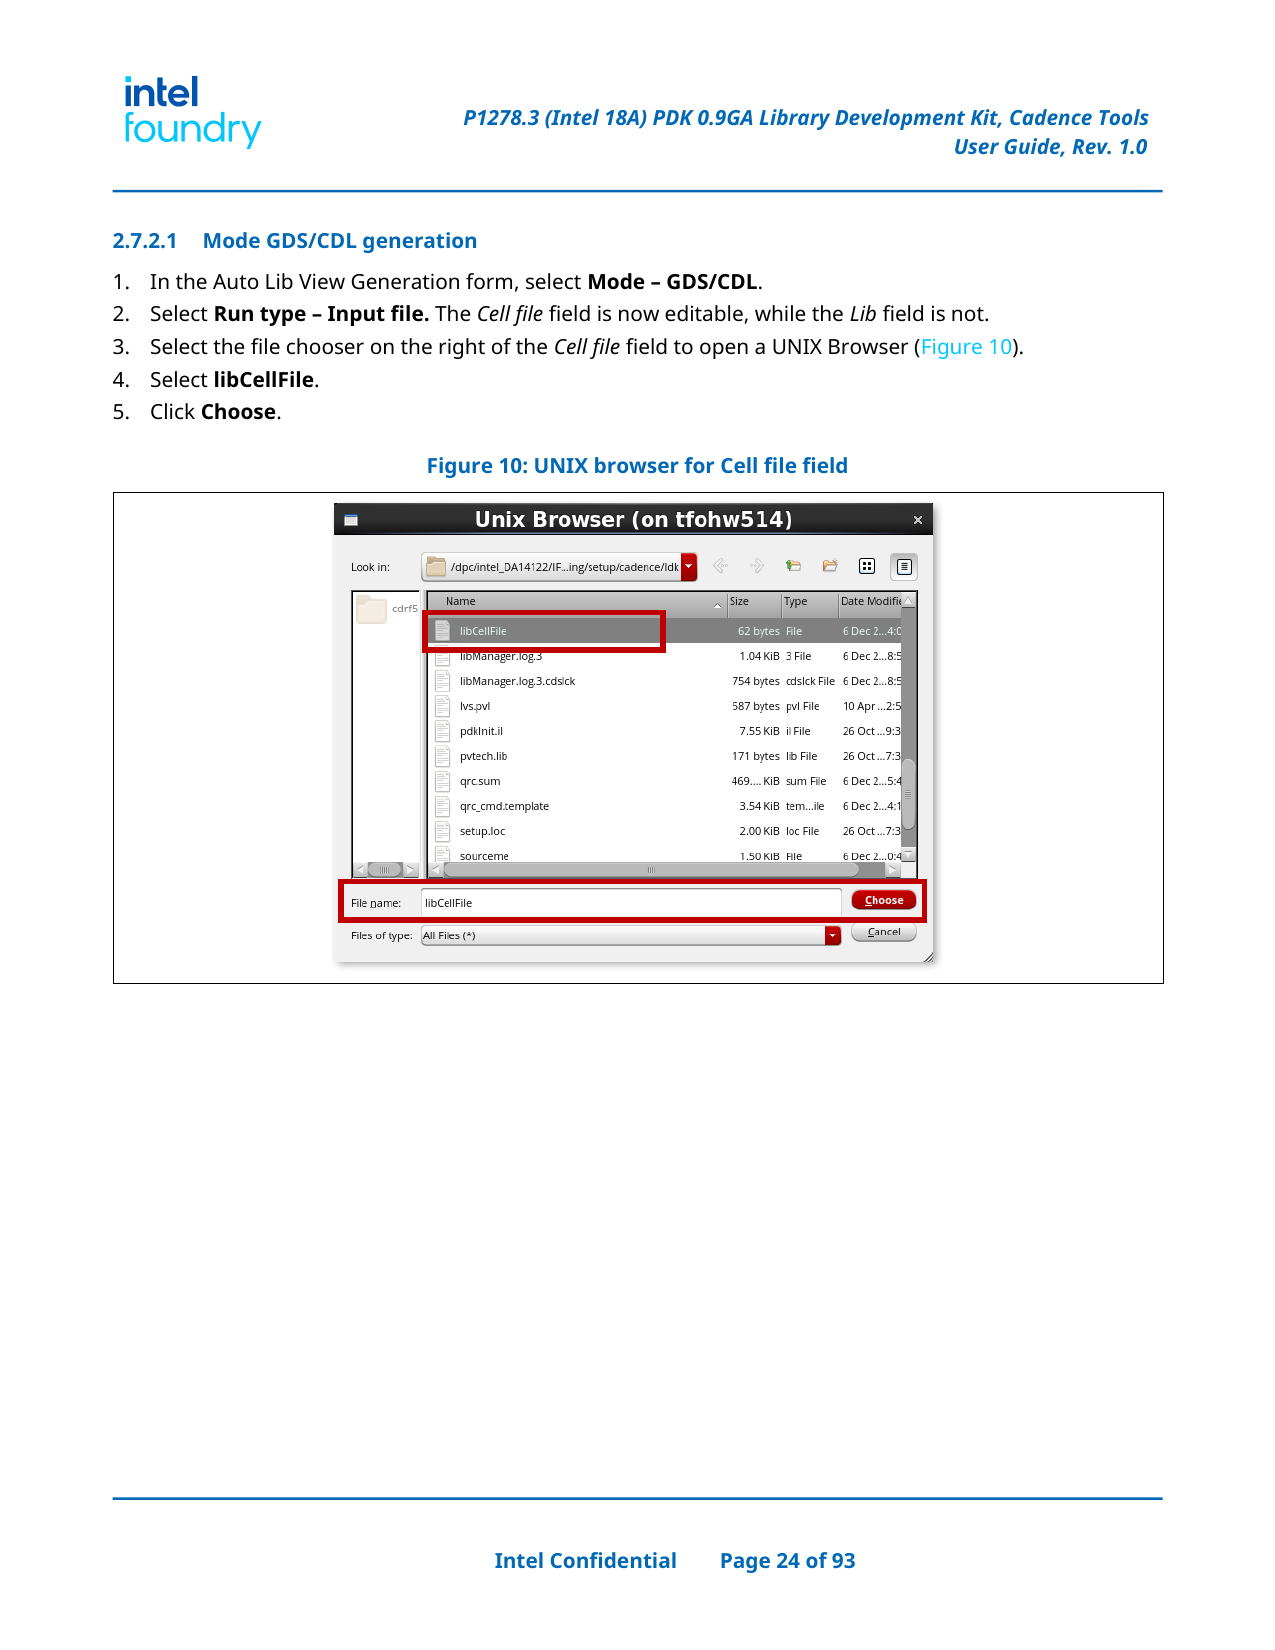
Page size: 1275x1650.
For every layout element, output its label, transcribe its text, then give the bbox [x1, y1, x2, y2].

table_header [114, 493, 1163, 982]
subtitle Mode GDS/CDL generation [112, 226, 1162, 254]
list Click Choose. [112, 397, 1162, 426]
picture [123, 75, 264, 150]
list Select Run type – Input file. The Cell file field is now editable, while the Lib field is not. [112, 299, 1162, 328]
picture [334, 503, 933, 962]
list Select libCellFile. [112, 365, 1162, 393]
list In the Auto Lib View Generation form, select Mode – GDS/CDL. [112, 267, 1162, 295]
